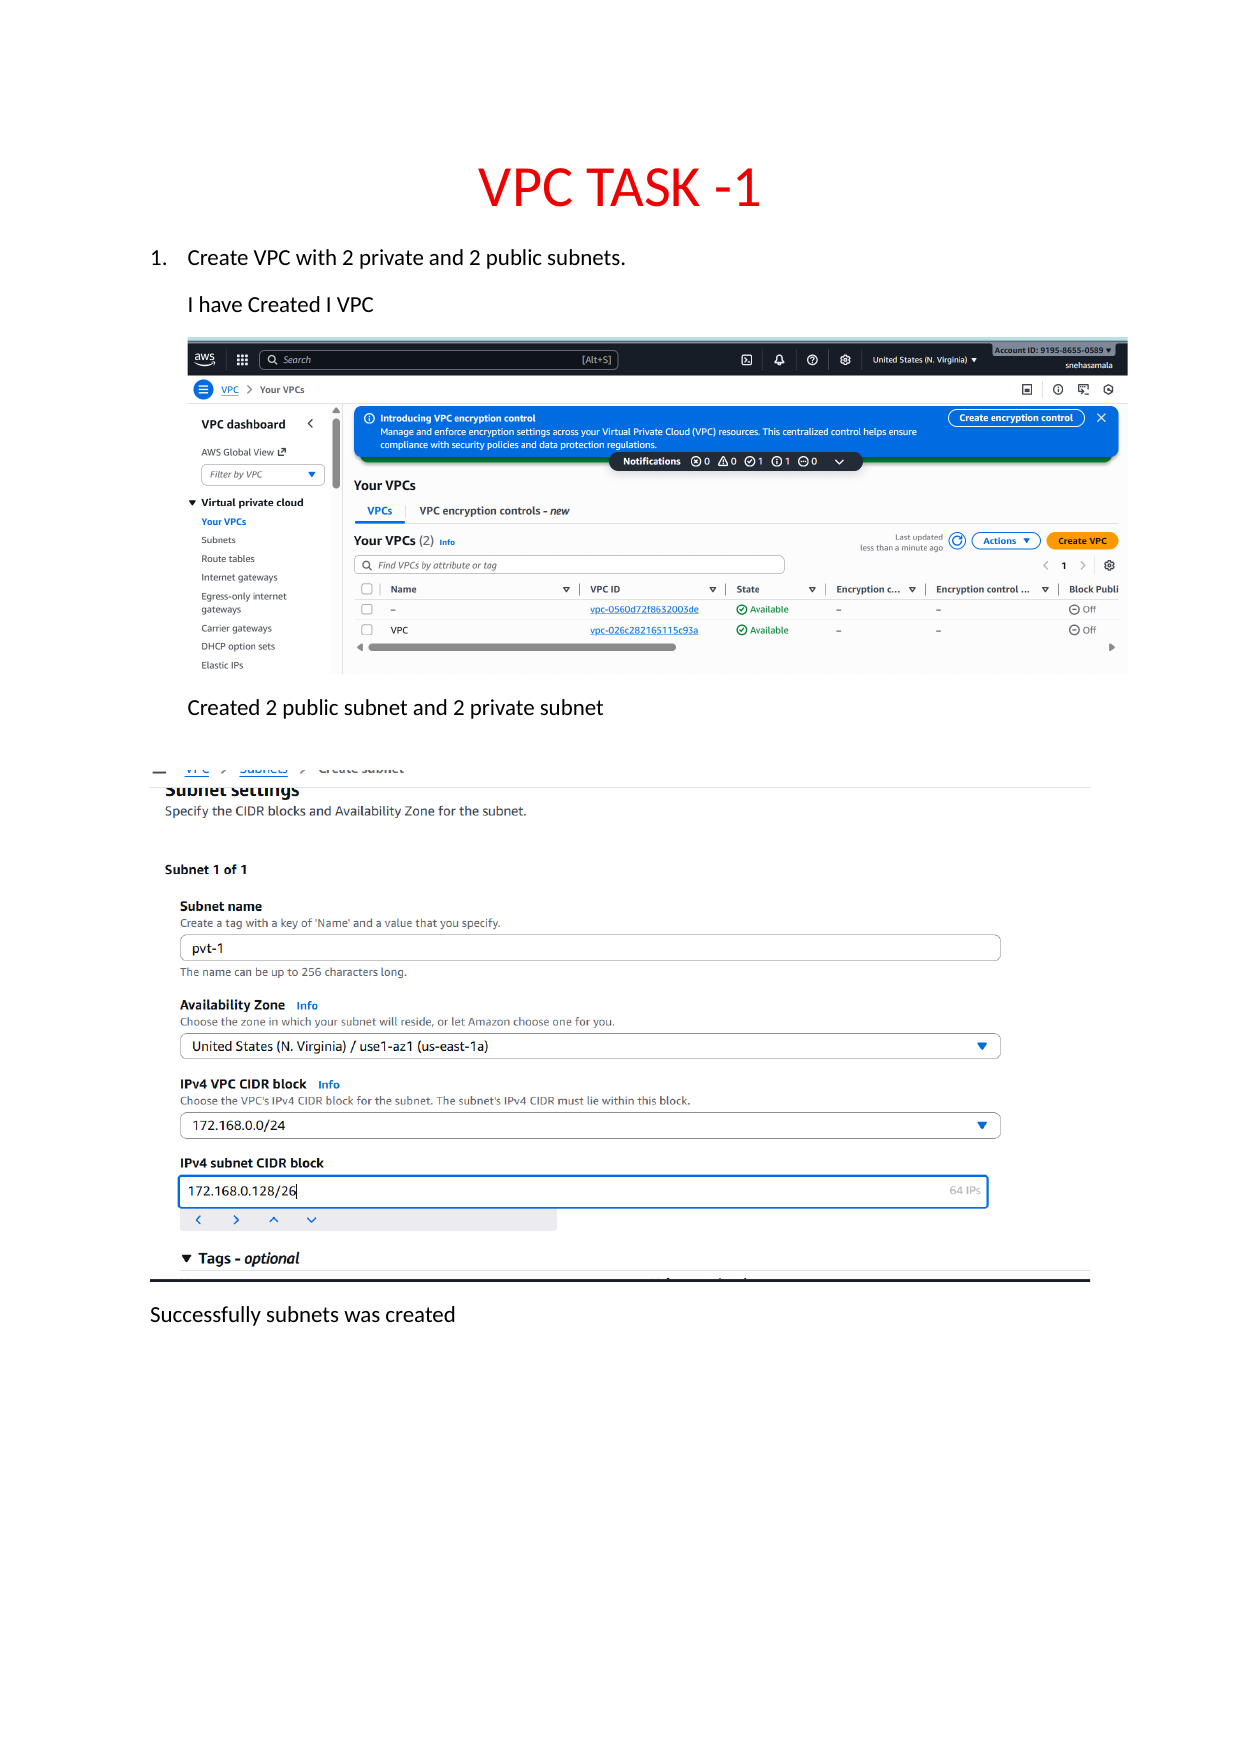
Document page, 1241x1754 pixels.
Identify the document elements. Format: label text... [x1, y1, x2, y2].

text VPC TASK -1 [150, 150, 1090, 221]
picture [150, 770, 1091, 1282]
text Successfully subnets was created [150, 1300, 1090, 1328]
text Created 2 public subnet and 2 private subnet [187, 693, 1090, 721]
text I have Created I VPC [187, 290, 1090, 318]
list Create VPC with 2 private and 2 public subnets. [150, 243, 1090, 272]
picture [187, 337, 1128, 674]
